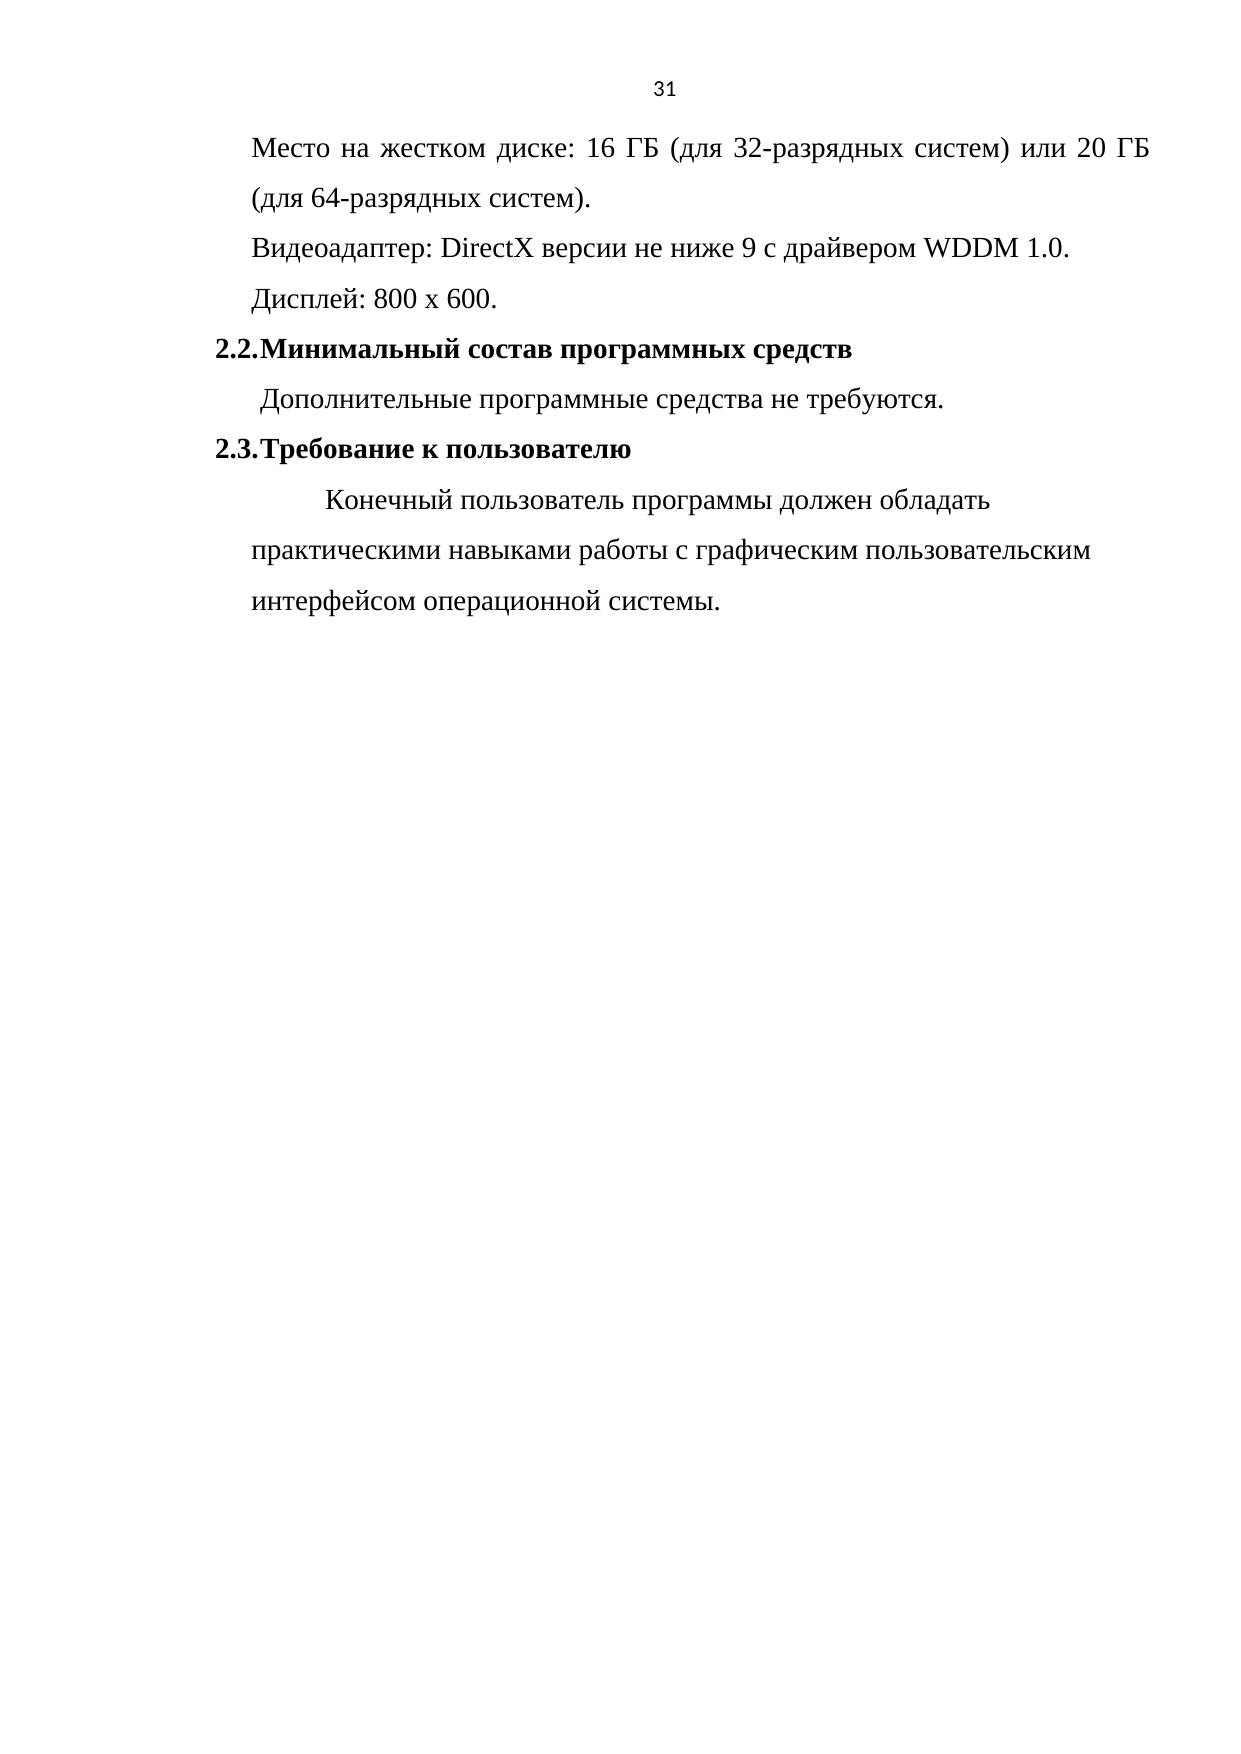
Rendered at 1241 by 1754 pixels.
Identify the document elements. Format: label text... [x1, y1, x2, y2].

list Минимальный состав программных средств [215, 331, 1152, 364]
text Дисплей: 800 x 600. [251, 281, 1152, 314]
text Конечный пользователь программы должен обладать практическими навыками работы с графическим пользовательским интерфейсом операционной системы. [251, 482, 1152, 616]
text Место на жестком диске: 16 ГБ (для 32-разрядных систем) или 20 ГБ (для 64-разрядных систем). [251, 130, 1152, 214]
text Видеоадаптер: DirectX версии не ниже 9 с драйвером WDDM 1.0. [251, 230, 1152, 264]
list Требование к пользователю [215, 432, 1152, 465]
list Дополнительные программные средства не требуются. [260, 381, 1152, 415]
